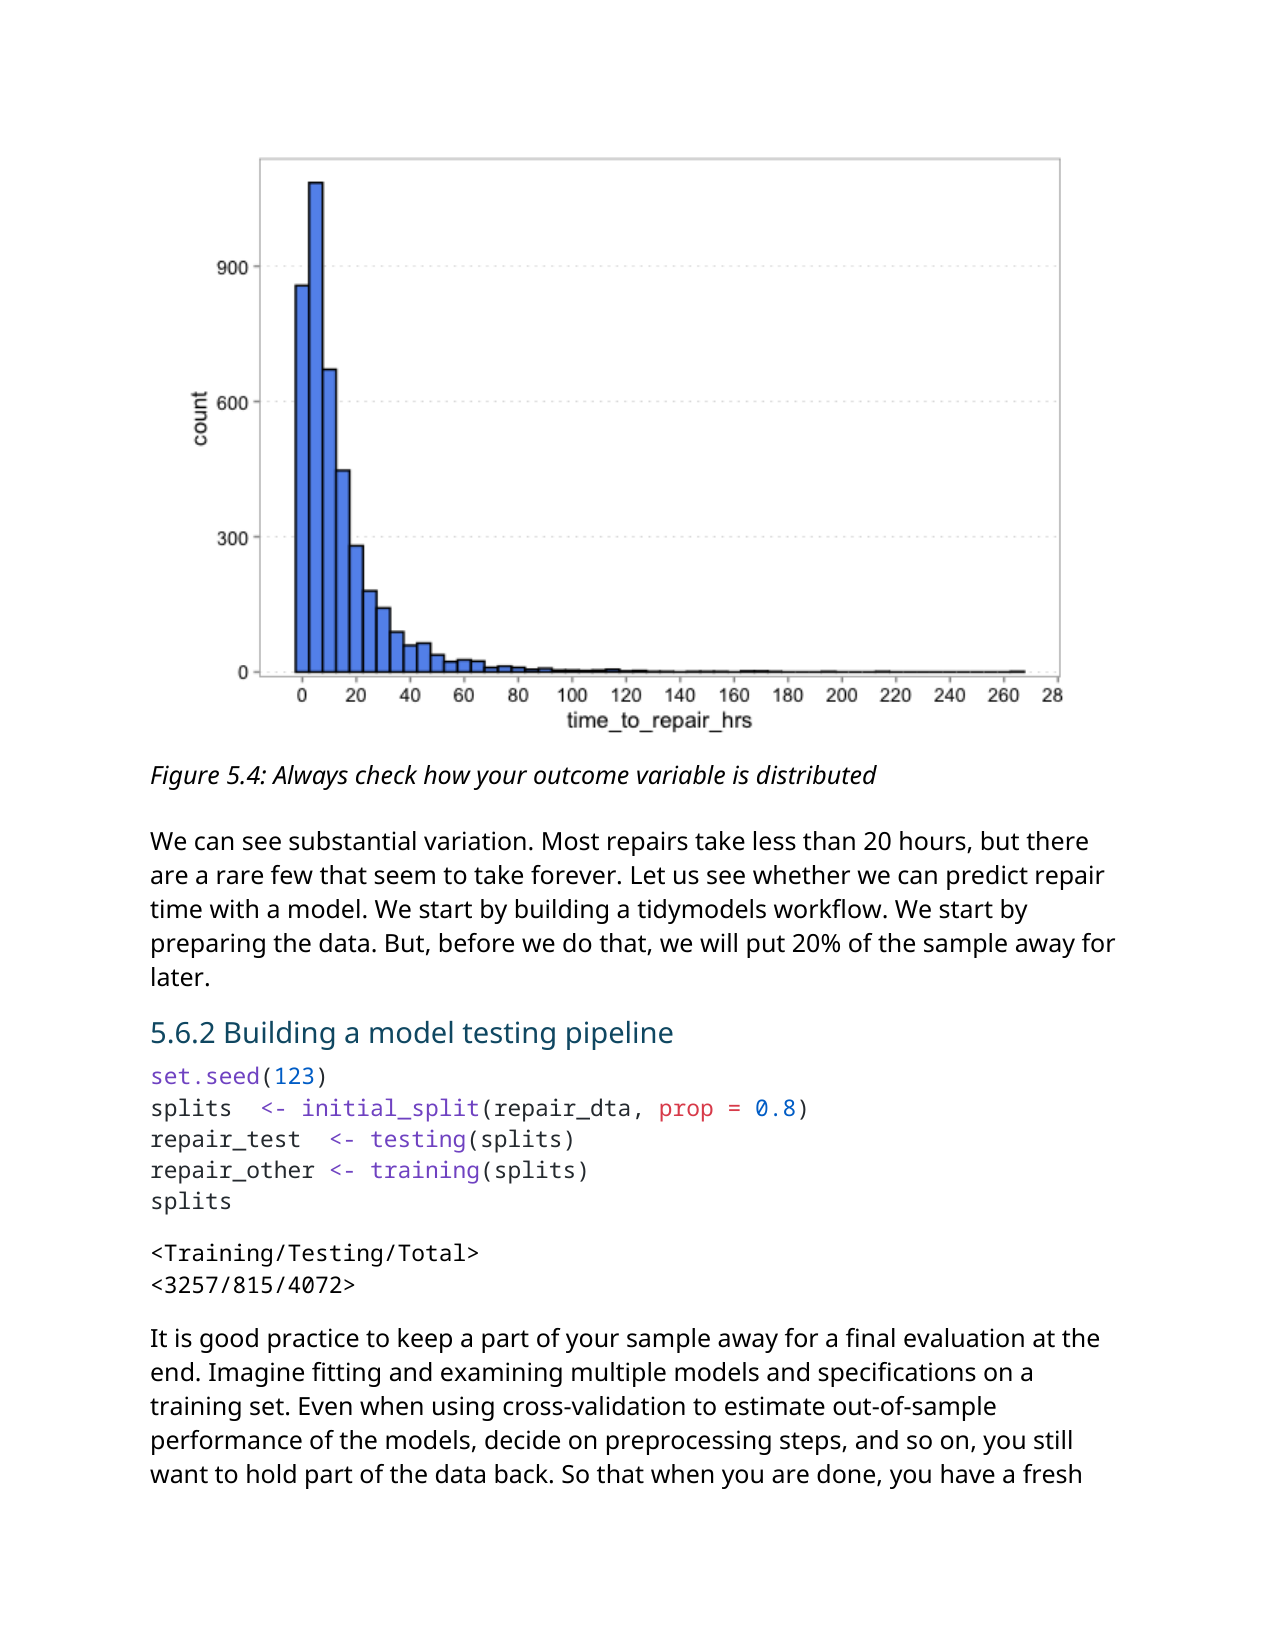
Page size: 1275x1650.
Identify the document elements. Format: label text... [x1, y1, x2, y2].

table_header Figure 5.4: Always check how your outcome variable is distributed [139, 150, 1114, 804]
subtitle 5.6.2 Building a model testing pipeline [150, 1012, 1125, 1052]
text We can see substantial variation. Most repairs take less than 20 hours, but there are a rare few that seem to take forever. Let us see whether we can predict repair time with a model. We start by building a tidymodels workflow. We start by preparing the data. But, before we do that, we will put 20% of the sample away for later. [150, 823, 1125, 993]
text <Training/Testing/Total> <3257/815/4072> [150, 1237, 1125, 1300]
text set.seed(123) splits <- initial_split(repair_dta, prop = 0.8) repair_test <- testing(splits) repair_other <- training(splits) splits [150, 1060, 1125, 1217]
picture [188, 153, 1064, 737]
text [150, 1321, 1125, 1491]
